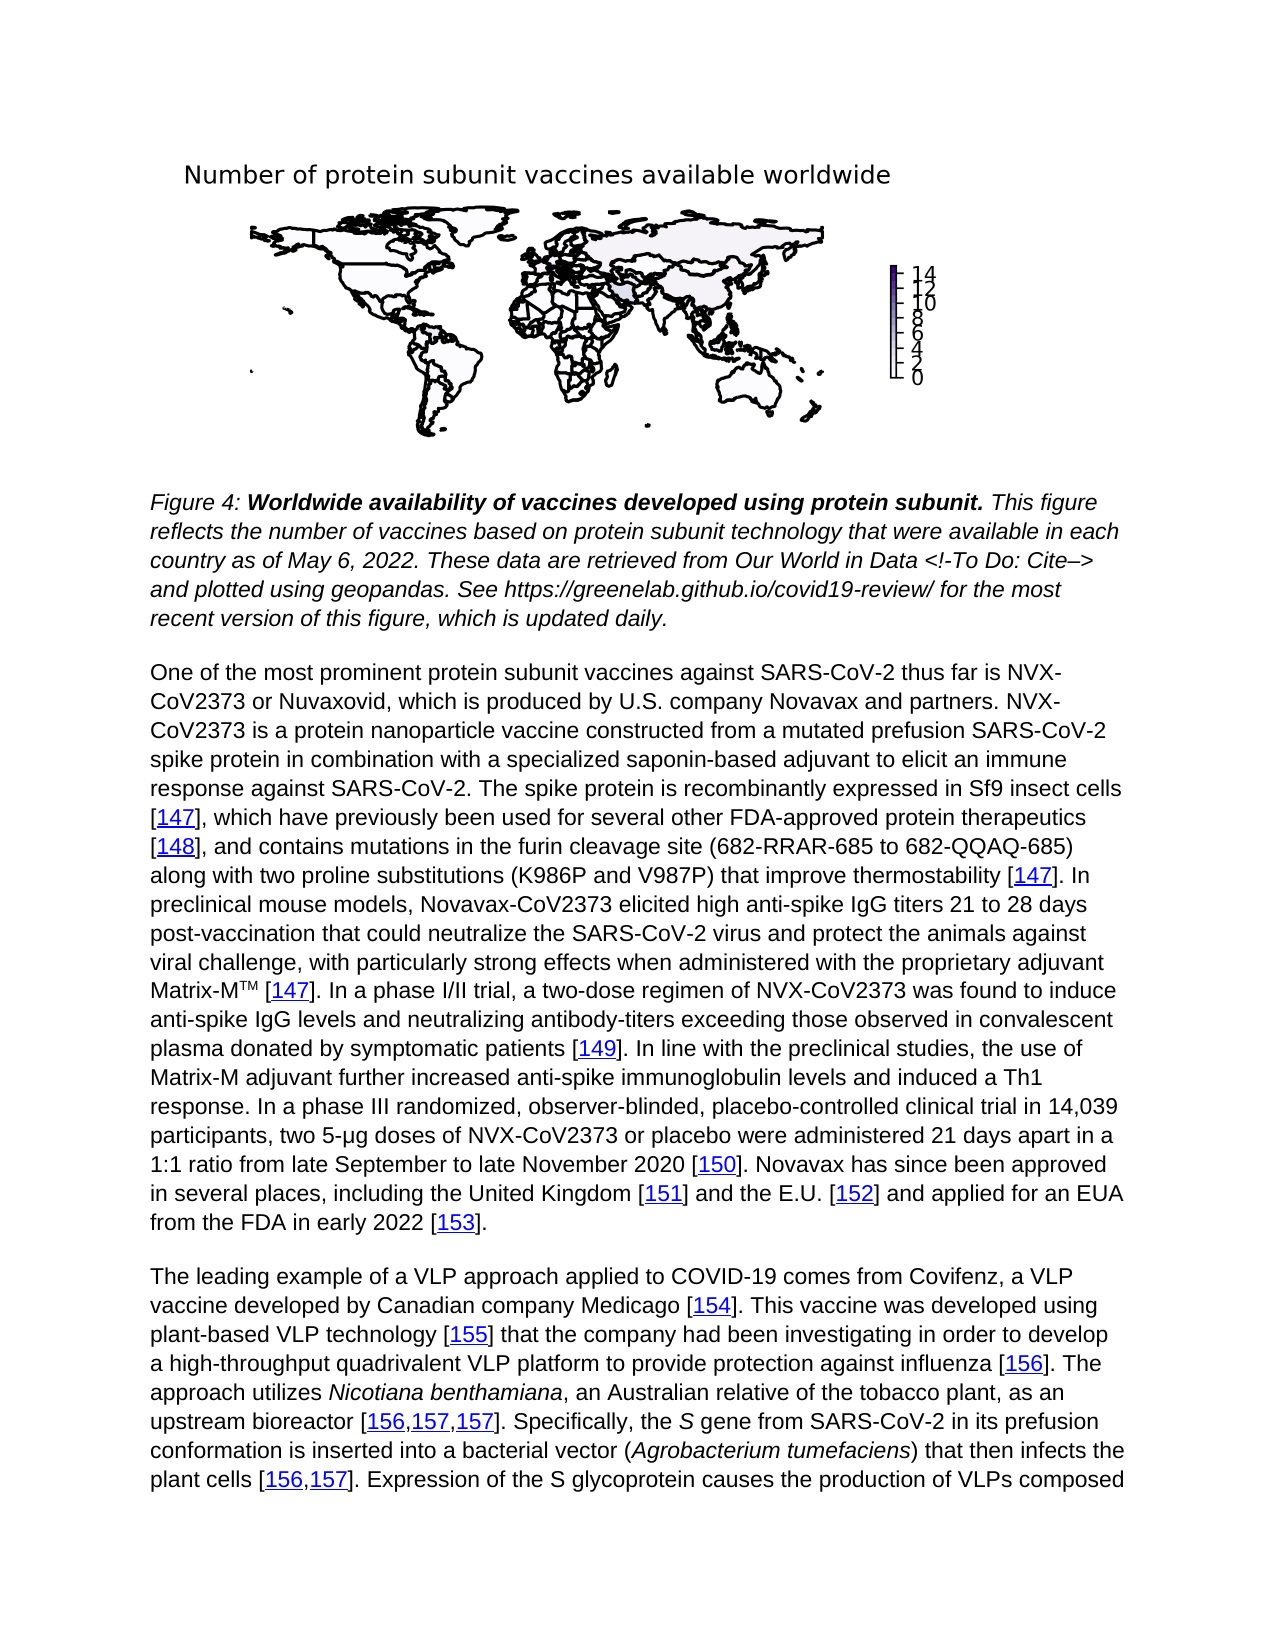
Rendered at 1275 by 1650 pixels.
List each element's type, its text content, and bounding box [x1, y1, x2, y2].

picture [168, 150, 952, 462]
text One of the most prominent protein subunit vaccines against SARS-CoV-2 thus far is NVX-CoV2373 or Nuvaxovid, which is produced by U.S. company Novavax and partners. NVX-CoV2373 is a protein nanoparticle vaccine constructed from a mutated prefusion SARS-CoV-2 spike protein in combination with a specialized saponin-based adjuvant to elicit an immune response against SARS-CoV-2. The spike protein is recombinantly expressed in Sf9 insect cells [147], which have previously been used for several other FDA-approved protein therapeutics [148], and contains mutations in the furin cleavage site (682-RRAR-685 to 682-QQAQ-685) along with two proline substitutions (K986P and V987P) that improve thermostability [147]. In preclinical mouse models, Novavax-CoV2373 elicited high anti-spike IgG titers 21 to 28 days post-vaccination that could neutralize the SARS-CoV-2 virus and protect the animals against viral challenge, with particularly strong effects when administered with the proprietary adjuvant Matrix-MTM [147]. In a phase I/II trial, a two-dose regimen of NVX-CoV2373 was found to induce anti-spike IgG levels and neutralizing antibody-titers exceeding those observed in convalescent plasma donated by symptomatic patients [149]. In line with the preclinical studies, the use of Matrix-M adjuvant further increased anti-spike immunoglobulin levels and induced a Th1 response. In a phase III randomized, observer-blinded, placebo-controlled clinical trial in 14,039 participants, two 5-μg doses of NVX-CoV2373 or placebo were administered 21 days apart in a 1:1 ratio from late September to late November 2020 [150]. Novavax has since been approved in several places, including the United Kingdom [151] and the E.U. [152] and applied for an EUA from the FDA in early 2022 [153]. [150, 659, 1125, 1236]
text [150, 1263, 1125, 1492]
text Figure 4: Worldwide availability of vaccines developed using protein subunit. This figure reflects the number of vaccines based on protein subunit technology that were available in each country as of May 6, 2022. These data are retrieved from Our World in Data <!-To Do: Cite–> and plotted using geopandas. See https://greenelab.github.io/covid19-review/ for the most recent version of this figure, which is updated daily. [150, 489, 1125, 631]
